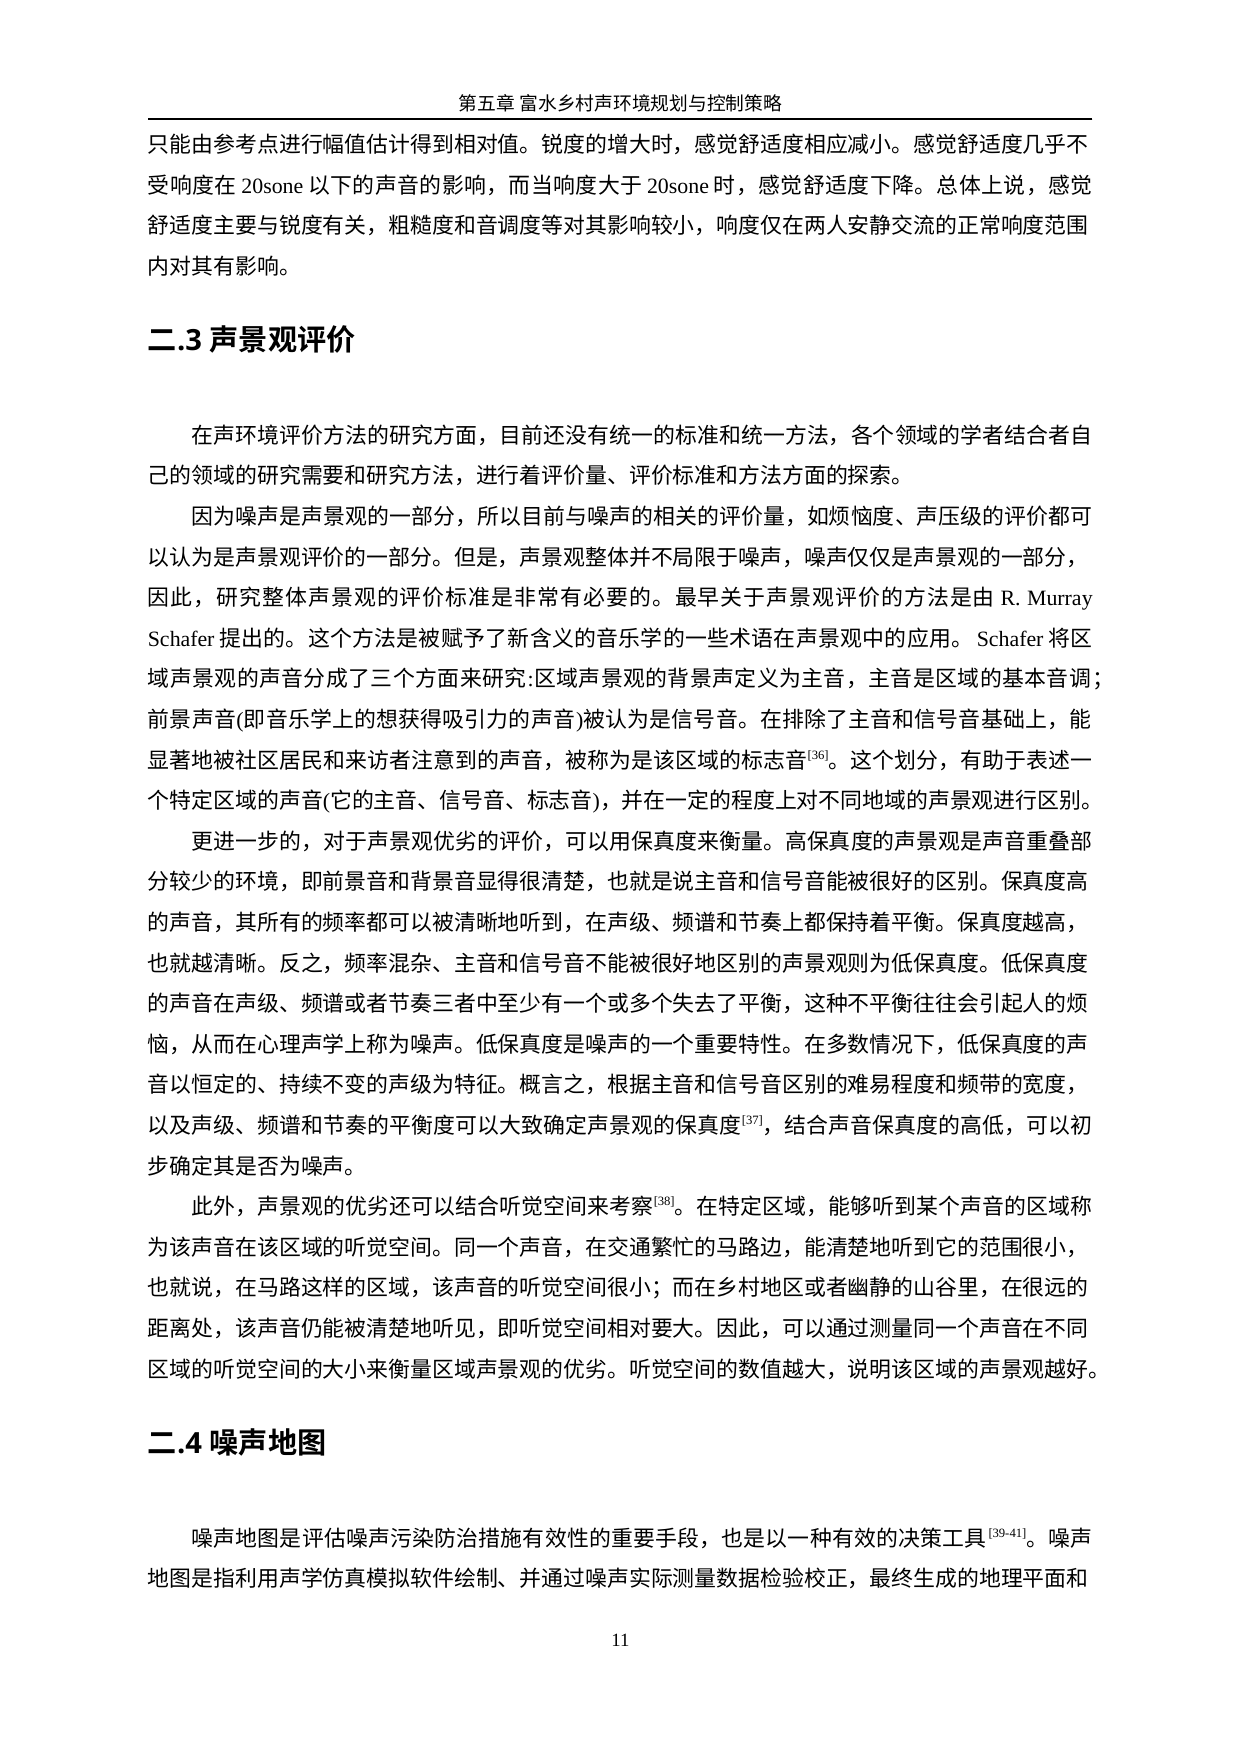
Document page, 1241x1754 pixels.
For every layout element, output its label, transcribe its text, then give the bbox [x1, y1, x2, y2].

text 更进一步的，对于声景观优劣的评价，可以用保真度来衡量。高保真度的声景观是声音重叠部分较少的环境，即前景音和背景音显得很清楚，也就是说主音和信号音能被很好的区别。保真度高的声音，其所有的频率都可以被清晰地听到，在声级、频谱和节奏上都保持着平衡。保真度越高，也就越清晰。反之，频率混杂、主音和信号音不能被很好地区别的声景观则为低保真度。低保真度的声音在声级、频谱或者节奏三者中至少有一个或多个失去了平衡，这种不平衡往往会引起人的烦恼，从而在心理声学上称为噪声。低保真度是噪声的一个重要特性。在多数情况下，低保真度的声音以恒定的、持续不变的声级为特征。概言之，根据主音和信号音区别的难易程度和频带的宽度，以及声级、频谱和节奏的平衡度可以大致确定声景观的保真度[37]，结合声音保真度的高低，可以初步确定其是否为噪声。 [148, 823, 1092, 1181]
text 此外，声景观的优劣还可以结合听觉空间来考察[38]。在特定区域，能够听到某个声音的区域称为该声音在该区域的听觉空间。同一个声音，在交通繁忙的马路边，能清楚地听到它的范围很小，也就说，在马路这样的区域，该声音的听觉空间很小；而在乡村地区或者幽静的山谷里，在很远的距离处，该声音仍能被清楚地听见，即听觉空间相对要大。因此，可以通过测量同一个声音在不同区域的听觉空间的大小来衡量区域声景观的优劣。听觉空间的数值越大，说明该区域的声景观越好。 [148, 1189, 1092, 1384]
text 噪声地图 [148, 1408, 1092, 1473]
text 在声环境评价方法的研究方面，目前还没有统一的标准和统一方法，各个领域的学者结合者自己的领域的研究需要和研究方法，进行着评价量、评价标准和方法方面的探索。 [148, 417, 1092, 491]
text 声景观评价 [148, 305, 1092, 370]
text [148, 1520, 1092, 1593]
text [148, 127, 1092, 281]
text 因为噪声是声景观的一部分，所以目前与噪声的相关的评价量，如烦恼度、声压级的评价都可以认为是声景观评价的一部分。但是，声景观整体并不局限于噪声，噪声仅仅是声景观的一部分，因此，研究整体声景观的评价标准是非常有必要的。最早关于声景观评价的方法是由R. Murray Schafer提出的。这个方法是被赋予了新含义的音乐学的一些术语在声景观中的应用。Schafer将区域声景观的声音分成了三个方面来研究:区域声景观的背景声定义为主音，主音是区域的基本音调；前景声音(即音乐学上的想获得吸引力的声音)被认为是信号音。在排除了主音和信号音基础上，能显著地被社区居民和来访者注意到的声音，被称为是该区域的标志音[36]。这个划分，有助于表述一个特定区域的声音(它的主音、信号音、标志音)，并在一定的程度上对不同地域的声景观进行区别。 [148, 498, 1092, 815]
